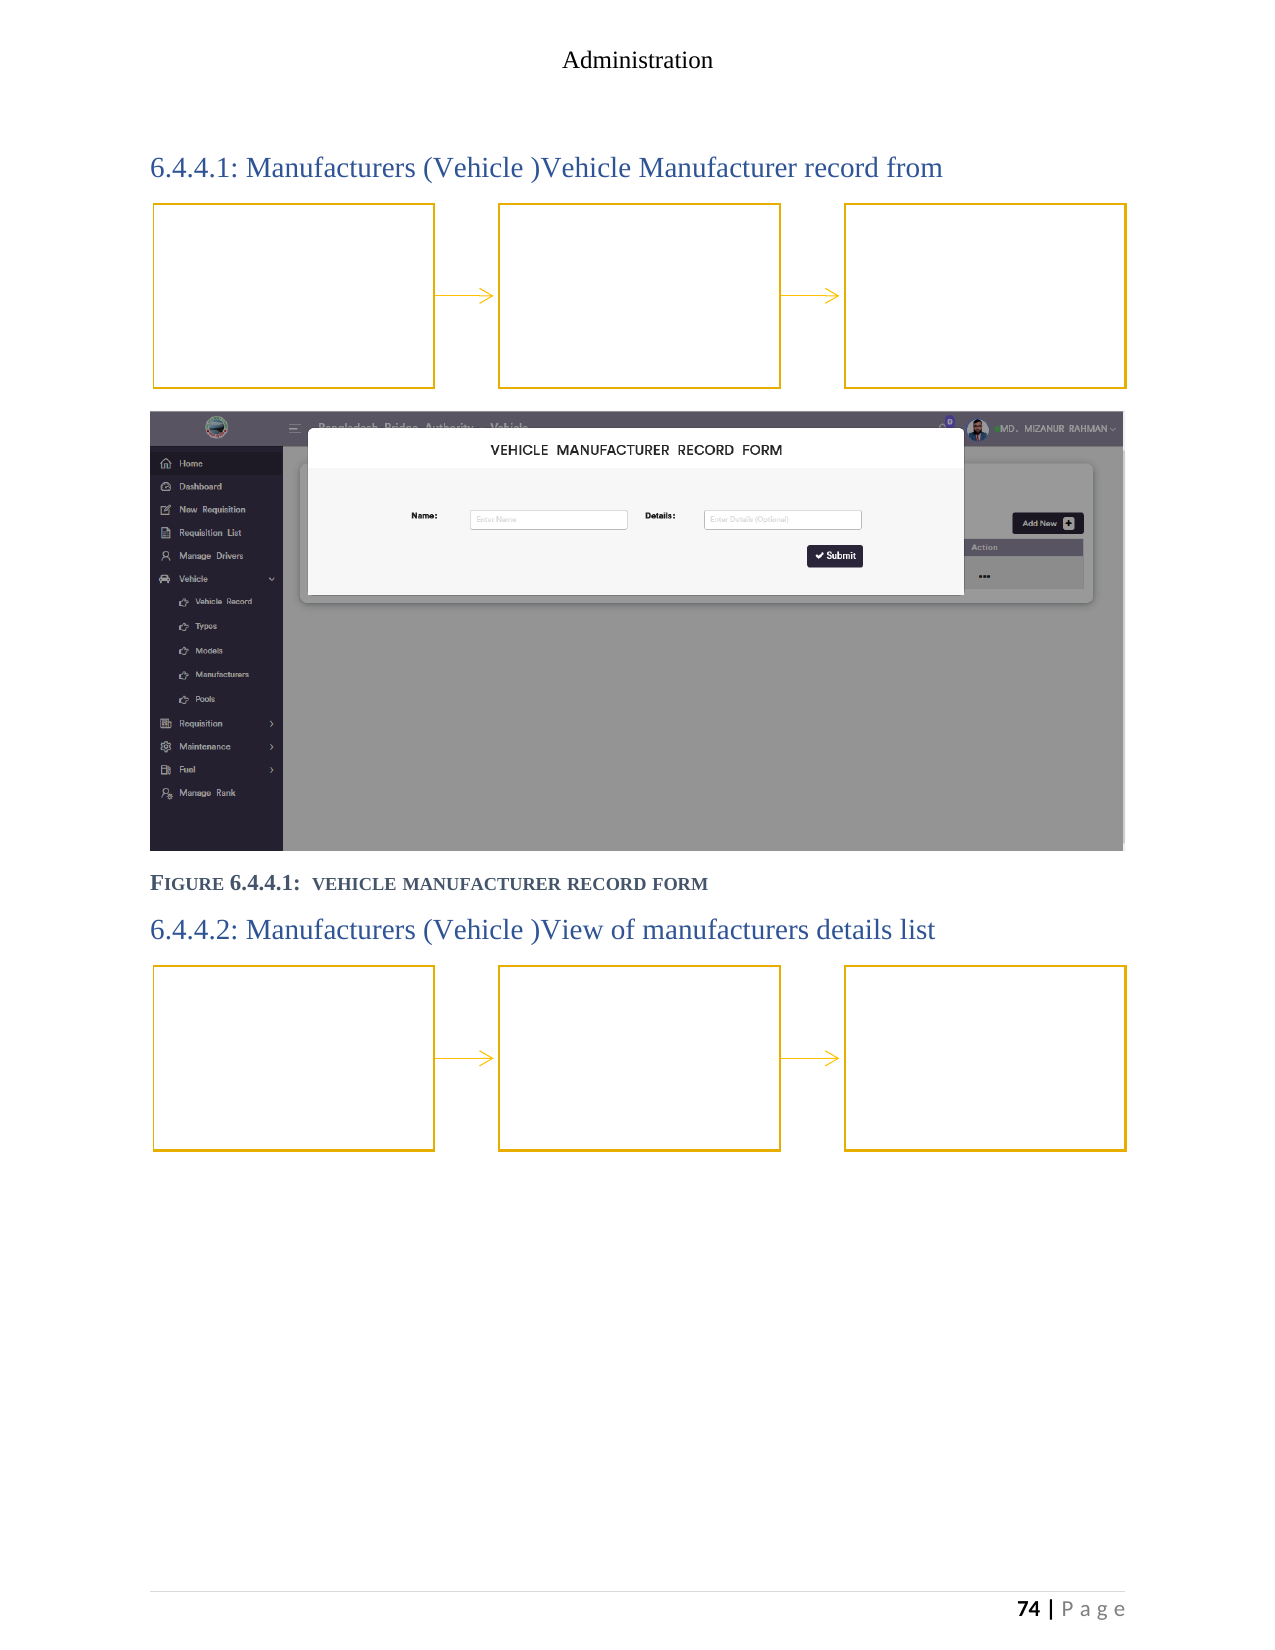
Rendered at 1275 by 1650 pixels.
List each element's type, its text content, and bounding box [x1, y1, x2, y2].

subtitle 6.4.4.1: Manufacturers (Vehicle )Vehicle Manufacturer record from [150, 150, 1125, 183]
picture [150, 410, 1125, 851]
subtitle 6.4.4.2: Manufacturers (Vehicle )View of manufacturers details list [150, 912, 1125, 946]
text Figure 6.4.4.1: vehicle manufacturer record form [150, 869, 1125, 896]
